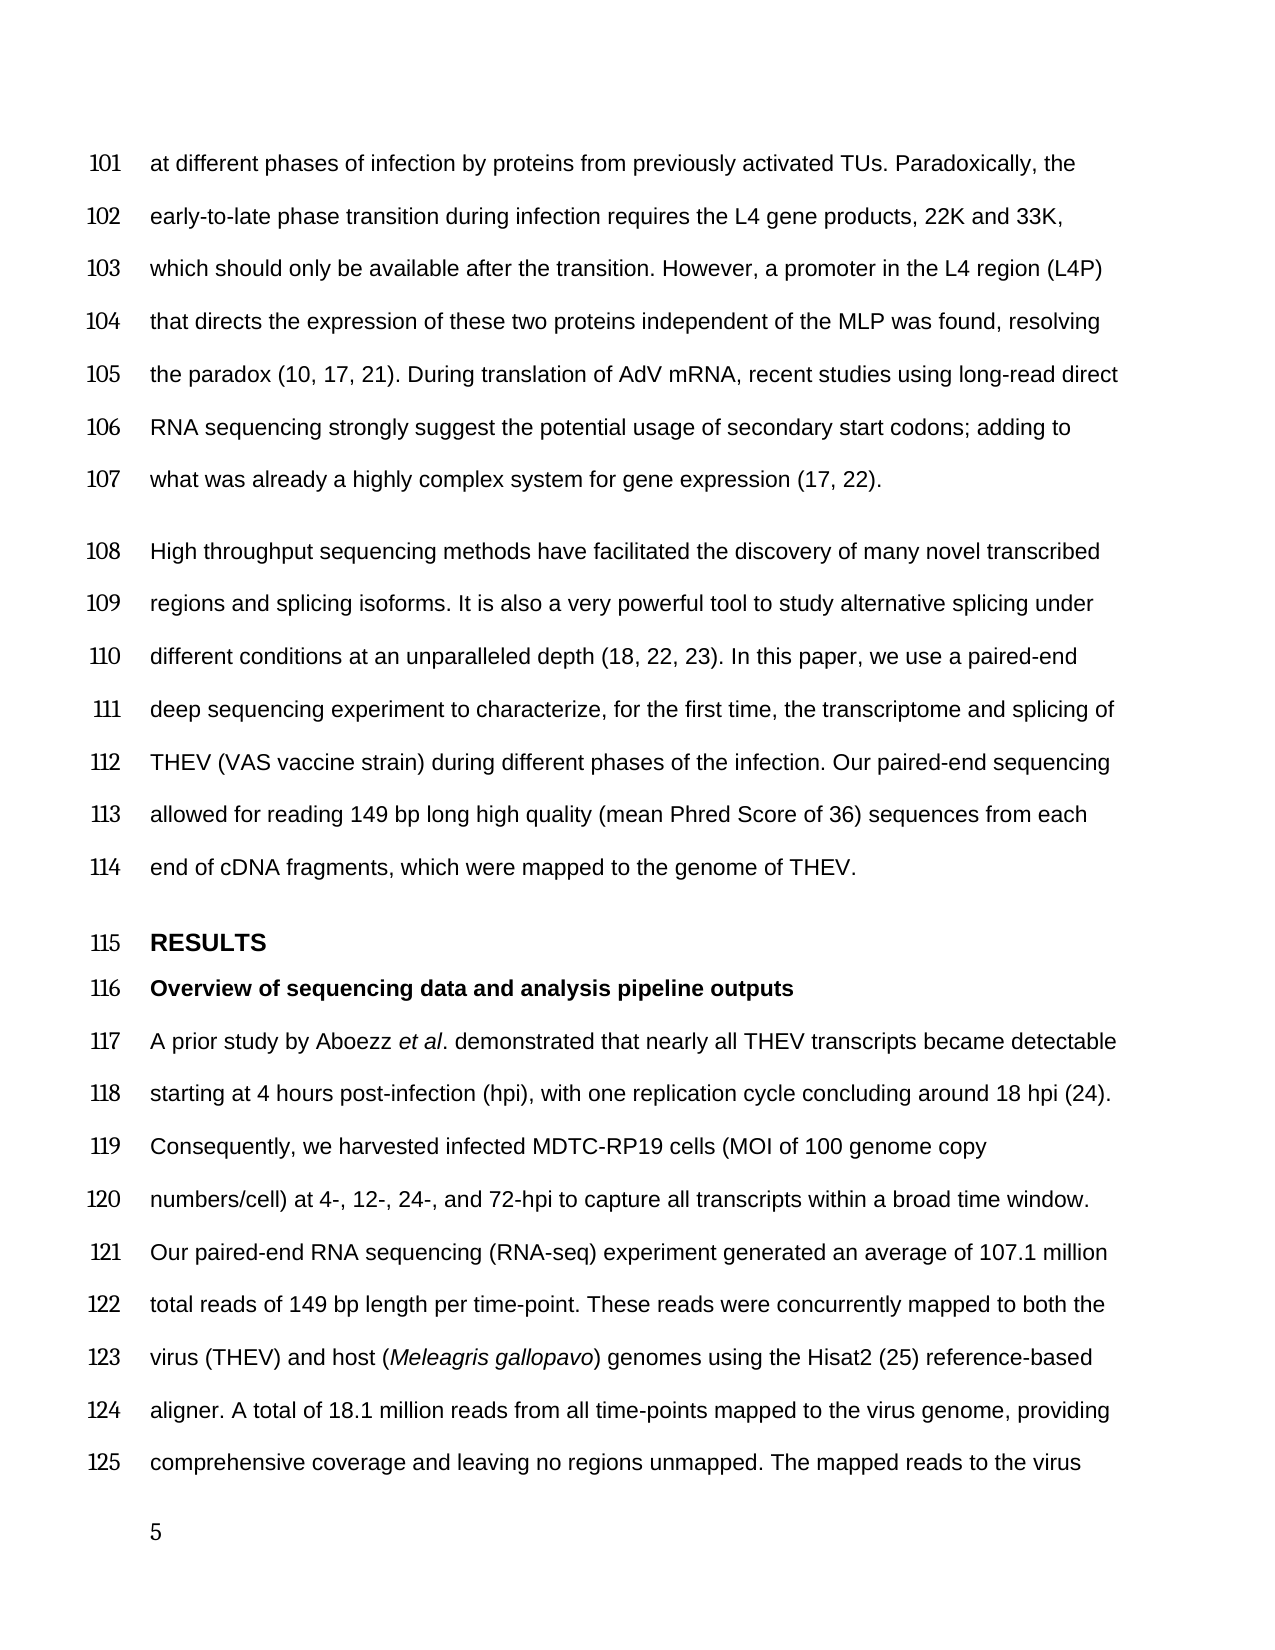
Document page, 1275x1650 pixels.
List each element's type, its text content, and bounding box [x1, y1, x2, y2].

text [150, 150, 1125, 493]
subtitle RESULTS [150, 927, 1125, 956]
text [150, 975, 1125, 1476]
text High throughput sequencing methods have facilitated the discovery of many novel transcribed regions and splicing isoforms. It is also a very powerful tool to study alternative splicing under different conditions at an unparalleled depth (18, 22, 23). In this paper, we use a paired-end deep sequencing experiment to characterize, for the first time, the transcriptome and splicing of THEV (VAS vaccine strain) during different phases of the infection. Our paired-end sequencing allowed for reading 149 bp long high quality (mean Phred Score of 36) sequences from each end of cDNA fragments, which were mapped to the genome of THEV. [150, 538, 1125, 880]
